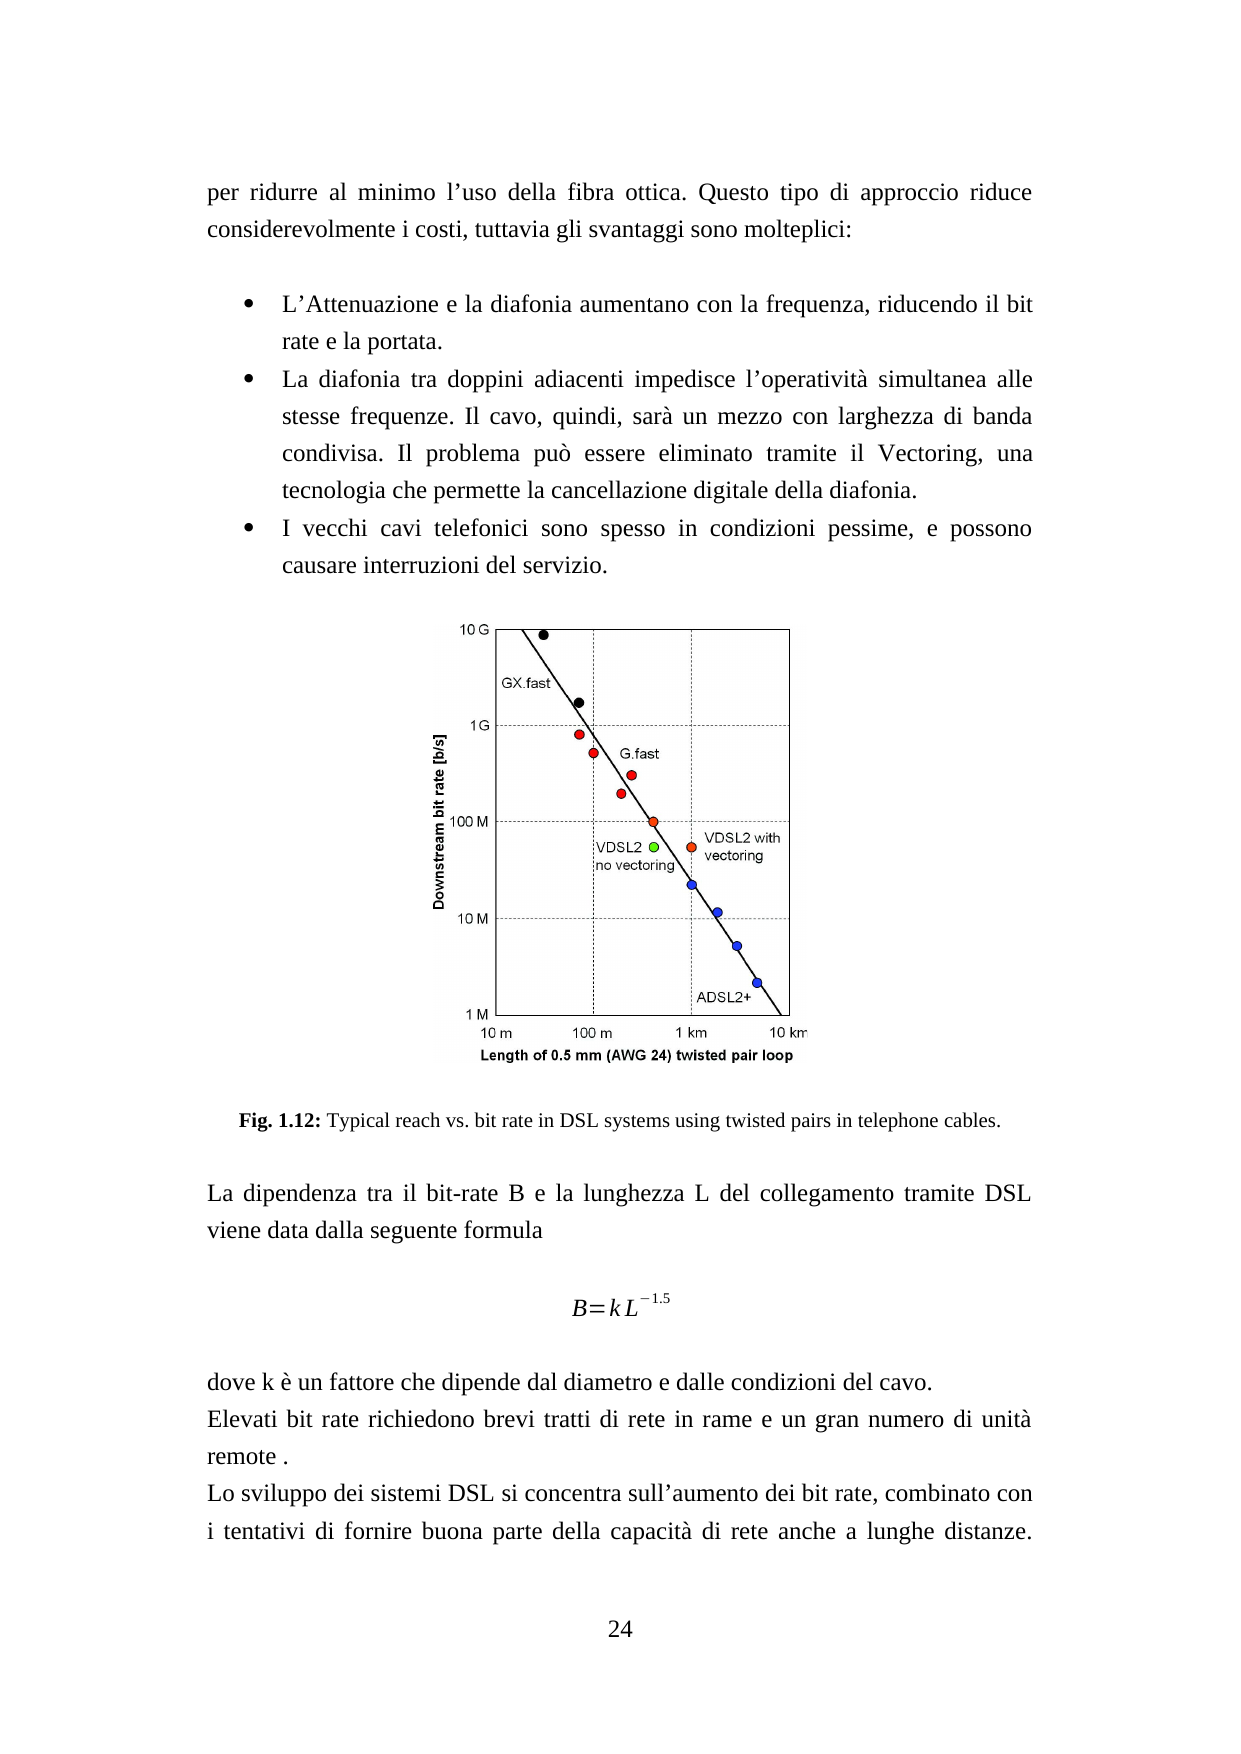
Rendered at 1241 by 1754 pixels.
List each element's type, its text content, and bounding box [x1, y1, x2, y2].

text La dipendenza tra il bit-rate B e la lunghezza L del collegamento tramite DSL viene data dalla seguente formula [207, 1178, 1033, 1244]
list La diafonia tra doppini adiacenti impedisce l’operatività simultanea alle stesse frequenze. Il cavo, quindi, sarà un mezzo con larghezza di banda condivisa. Il problema può essere eliminato tramite il Vectoring, una tecnologia che permette la cancellazione digitale della diafonia. [244, 364, 1033, 504]
text dove k è un fattore che dipende dal diametro e dalle condizioni del cavo. [207, 1367, 1033, 1395]
picture [433, 624, 808, 1063]
list L’Attenuazione e la diafonia aumentano con la frequenza, riducendo il bit rate e la portata. [244, 289, 1033, 355]
list I vecchi cavi telefonici sono spesso in condizioni pessime, e possono causare interruzioni del servizio. [244, 513, 1033, 579]
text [207, 177, 1033, 243]
text Fig. 1.12: Typical reach vs. bit rate in DSL systems using twisted pairs in telephone cables. [207, 1108, 1033, 1132]
text Elevati bit rate richiedono brevi tratti di rete in rame e un gran numero di unità remote . [207, 1404, 1033, 1470]
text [207, 1478, 1033, 1544]
